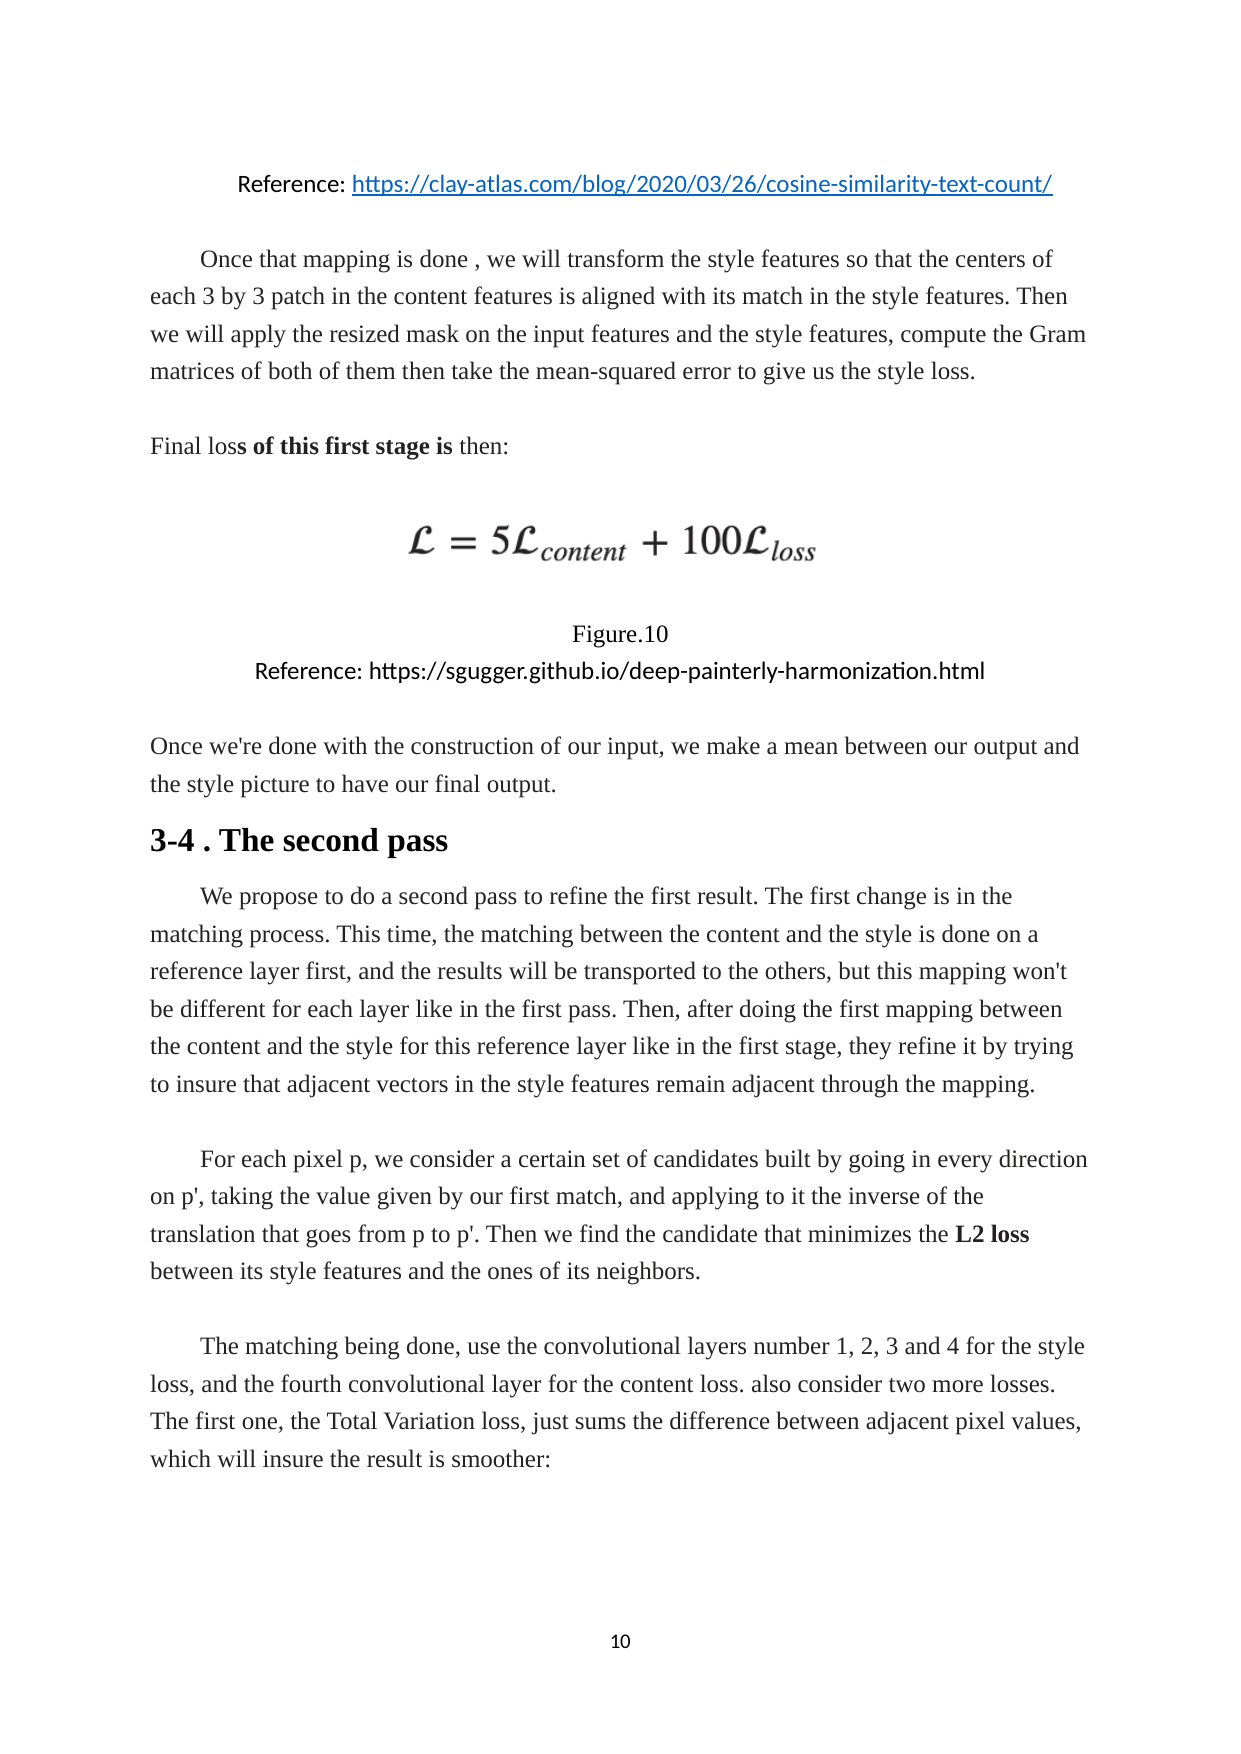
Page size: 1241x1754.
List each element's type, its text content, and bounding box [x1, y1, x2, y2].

text Once we're done with the construction of our input, we make a mean between our output and the style picture to have our final output. [150, 727, 1090, 802]
text We propose to do a second pass to refine the first result. The first change is in the matching process. This time, the matching between the content and the style is done on a reference layer first, and the results will be transported to the others, but this mapping won't be different for each layer like in the first pass. Then, after doing the first mapping between the content and the style for this reference layer like in the first stage, they refine it by trying to insure that adjacent vectors in the style features remain adjacent through the mapping. [150, 877, 1090, 1102]
text For each pixel p, we consider a certain set of candidates built by going in every direction on p', taking the value given by our first match, and applying to it the inverse of the translation that goes from p to p'. Then we find the candidate that minimizes the L2 loss between its style features and the ones of its neighbors. [150, 1139, 1090, 1289]
text Figure.10 [150, 614, 1090, 652]
picture [383, 464, 857, 592]
text Once that mapping is done , we will transform the style features so that the centers of each 3 by 3 patch in the content features is aligned with its match in the style features. Then we will apply the resized mask on the input features and the style features, compute the Gram matrices of both of them then take the mean-squared error to give us the style loss. [150, 239, 1090, 389]
text Reference: https://sgugger.github.io/deep-painterly-harmonization.html [150, 652, 1090, 689]
text Reference: https://clay-atlas.com/blog/2020/03/26/cosine-similarity-text-count/ [150, 164, 1090, 202]
text 3-4 . The second pass [150, 802, 1090, 877]
text The matching being done, use the convolutional layers number 1, 2, 3 and 4 for the style loss, and the fourth convolutional layer for the content loss. also consider two more losses. The first one, the Total Variation loss, just sums the difference between adjacent pixel values, which will insure the result is smoother: [150, 1327, 1090, 1477]
text Final loss of this first stage is then: [150, 427, 1090, 464]
